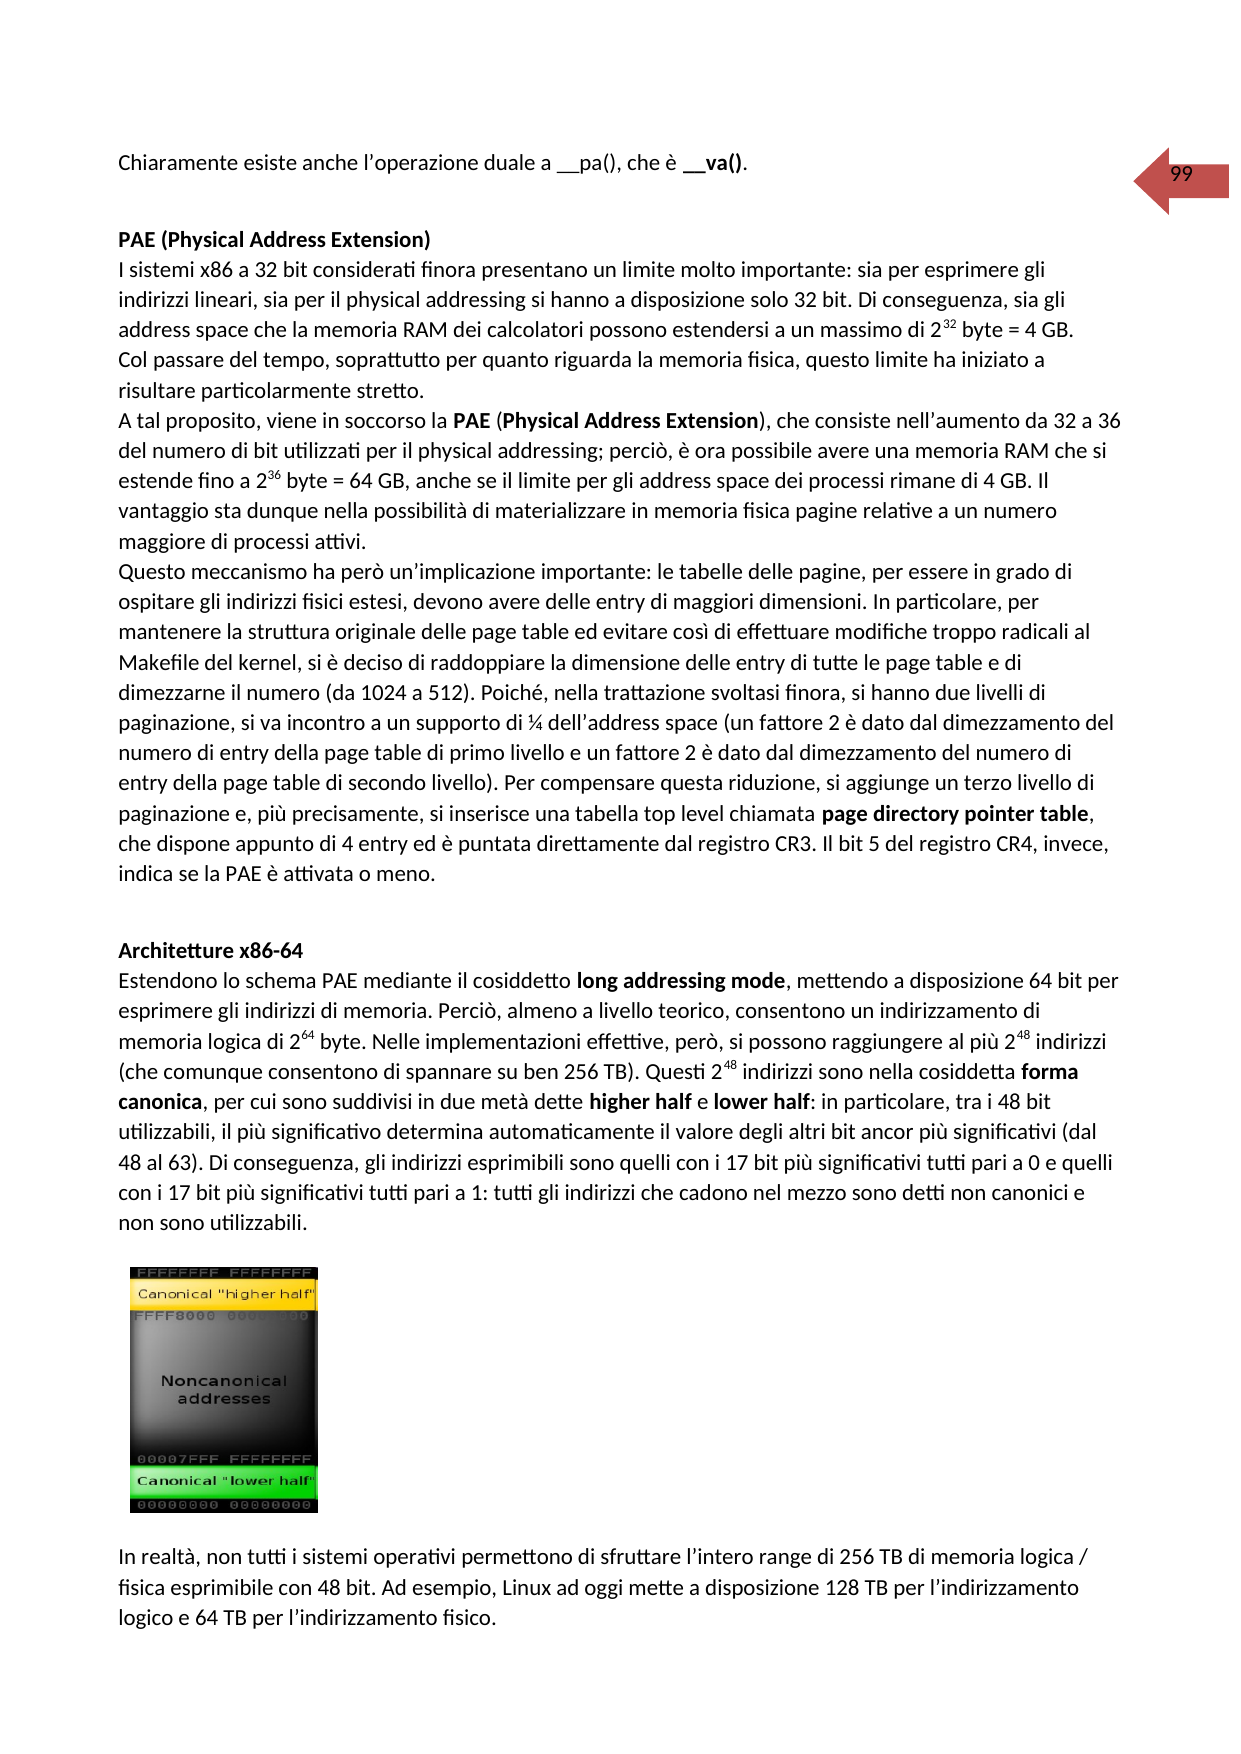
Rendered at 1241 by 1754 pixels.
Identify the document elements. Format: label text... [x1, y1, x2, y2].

text In realtà, non tutti i sistemi operativi permettono di sfruttare l’intero range di 256 TB di memoria logica / fisica esprimibile con 48 bit. Ad esempio, Linux ad oggi mette a disposizione 128 TB per l’indirizzamento logico e 64 TB per l’indirizzamento fisico. [118, 1542, 1122, 1631]
picture [118, 1255, 325, 1524]
text Chiaramente esiste anche l’operazione duale a __pa(), che è __va(). [118, 148, 1122, 176]
text PAE (Physical Address Extension) I sistemi x86 a 32 bit considerati finora presentano un limite molto importante: sia per esprimere gli indirizzi lineari, sia per il physical addressing si hanno a disposizione solo 32 bit. Di conseguenza, sia gli address space che la memoria RAM dei calcolatori possono estendersi a un massimo di 232 byte = 4 GB. Col passare del tempo, soprattutto per quanto riguarda la memoria fisica, questo limite ha iniziato a risultare particolarmente stretto. A tal proposito, viene in soccorso la PAE (Physical Address Extension), che consiste nell’aumento da 32 a 36 del numero di bit utilizzati per il physical addressing; perciò, è ora possibile avere una memoria RAM che si estende fino a 236 byte = 64 GB, anche se il limite per gli address space dei processi rimane di 4 GB. Il vantaggio sta dunque nella possibilità di materializzare in memoria fisica pagine relative a un numero maggiore di processi attivi. Questo meccanismo ha però un’implicazione importante: le tabelle delle pagine, per essere in grado di ospitare gli indirizzi fisici estesi, devono avere delle entry di maggiori dimensioni. In particolare, per mantenere la struttura originale delle page table ed evitare così di effettuare modifiche troppo radicali al Makefile del kernel, si è deciso di raddoppiare la dimensione delle entry di tutte le page table e di dimezzarne il numero (da 1024 a 512). Poiché, nella trattazione svoltasi finora, si hanno due livelli di paginazione, si va incontro a un supporto di ¼ dell’address space (un fattore 2 è dato dal dimezzamento del numero di entry della page table di primo livello e un fattore 2 è dato dal dimezzamento del numero di entry della page table di secondo livello). Per compensare questa riduzione, si aggiunge un terzo livello di paginazione e, più precisamente, si inserisce una tabella top level chiamata page directory pointer table, che dispone appunto di 4 entry ed è puntata direttamente dal registro CR3. Il bit 5 del registro CR4, invece, indica se la PAE è attivata o meno. [118, 194, 1122, 887]
text Architetture x86-64 Estendono lo schema PAE mediante il cosiddetto long addressing mode, mettendo a disposizione 64 bit per esprimere gli indirizzi di memoria. Perciò, almeno a livello teorico, consentono un indirizzamento di memoria logica di 264 byte. Nelle implementazioni effettive, però, si possono raggiungere al più 248 indirizzi (che comunque consentono di spannare su ben 256 TB). Questi 248 indirizzi sono nella cosiddetta forma canonica, per cui sono suddivisi in due metà dette higher half e lower half: in particolare, tra i 48 bit utilizzabili, il più significativo determina automaticamente il valore degli altri bit ancor più significativi (dal 48 al 63). Di conseguenza, gli indirizzi esprimibili sono quelli con i 17 bit più significativi tutti pari a 0 e quelli con i 17 bit più significativi tutti pari a 1: tutti gli indirizzi che cadono nel mezzo sono detti non canonici e non sono utilizzabili. [118, 906, 1122, 1236]
